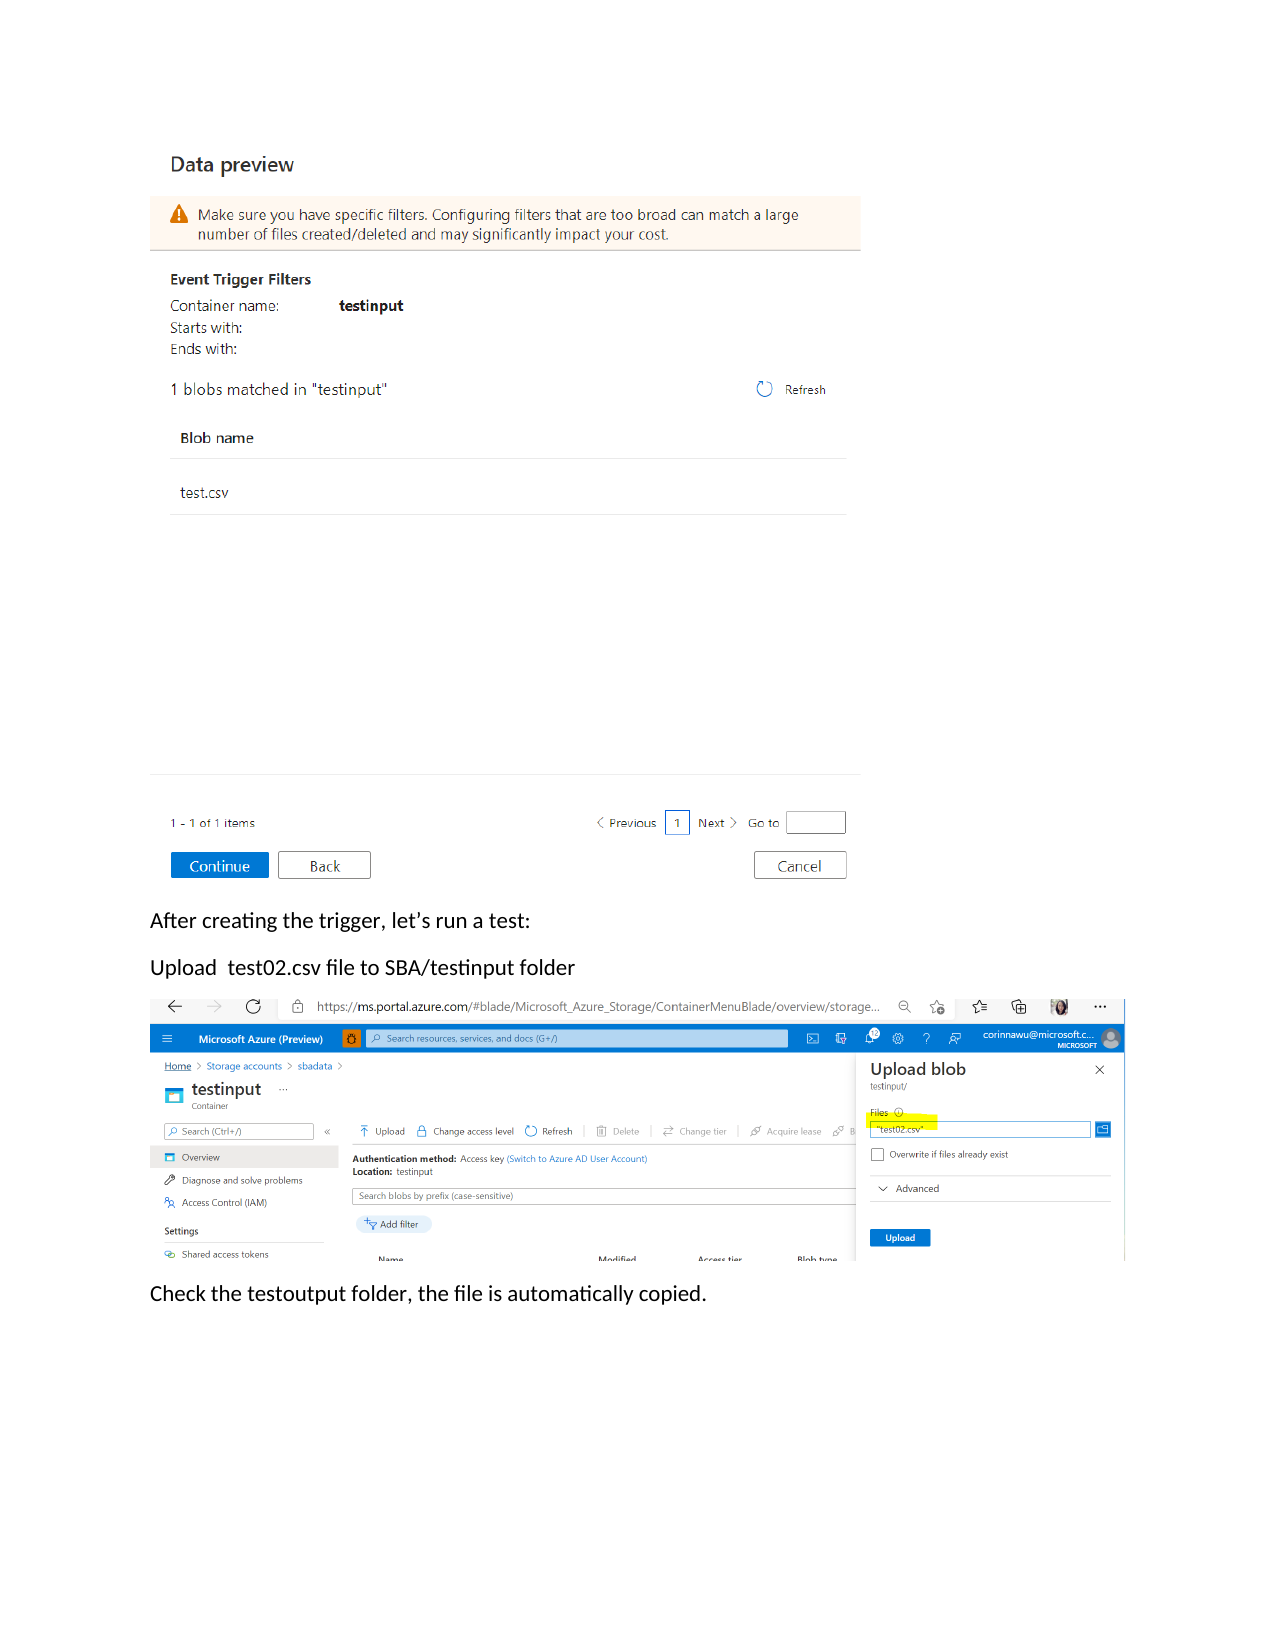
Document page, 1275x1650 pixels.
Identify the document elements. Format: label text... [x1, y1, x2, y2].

picture [150, 999, 1125, 1261]
picture [150, 150, 861, 887]
text Upload test02.csv file to SBA/testinput folder [150, 953, 1125, 981]
text Check the testoutput folder, the file is automatically copied. [150, 1279, 1125, 1307]
text After creating the trigger, let’s run a test: [150, 906, 1125, 934]
